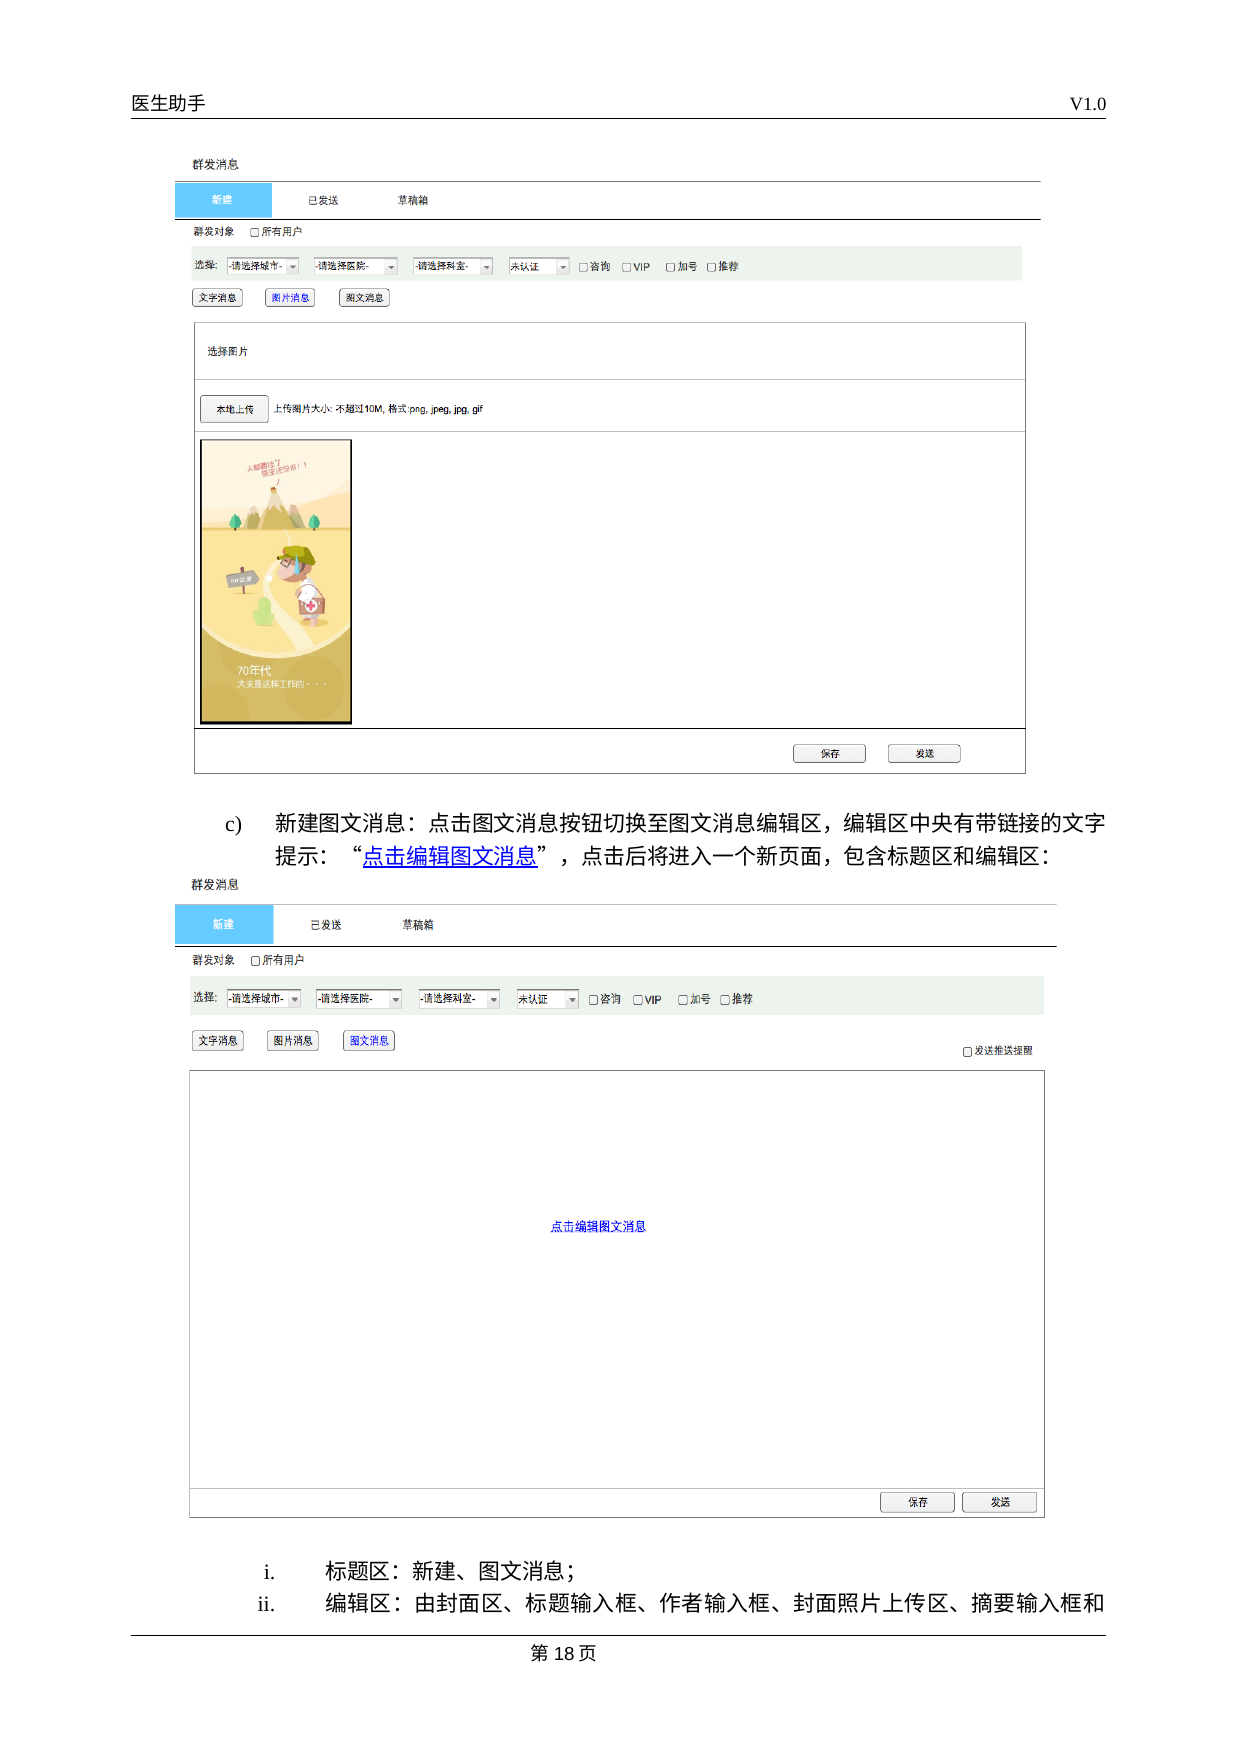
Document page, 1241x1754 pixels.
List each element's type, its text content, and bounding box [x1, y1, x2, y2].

picture [175, 870, 1057, 1527]
list 标题区：新建、图文消息； [275, 1553, 1106, 1586]
picture [175, 155, 1041, 787]
list 新建图文消息：点击图文消息按钮切换至图文消息编辑区，编辑区中央有带链接的文字提示：“点击编辑图文消息”，点击后将进入一个新页面，包含标题区和编辑区： [225, 806, 1106, 871]
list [275, 1586, 1106, 1618]
